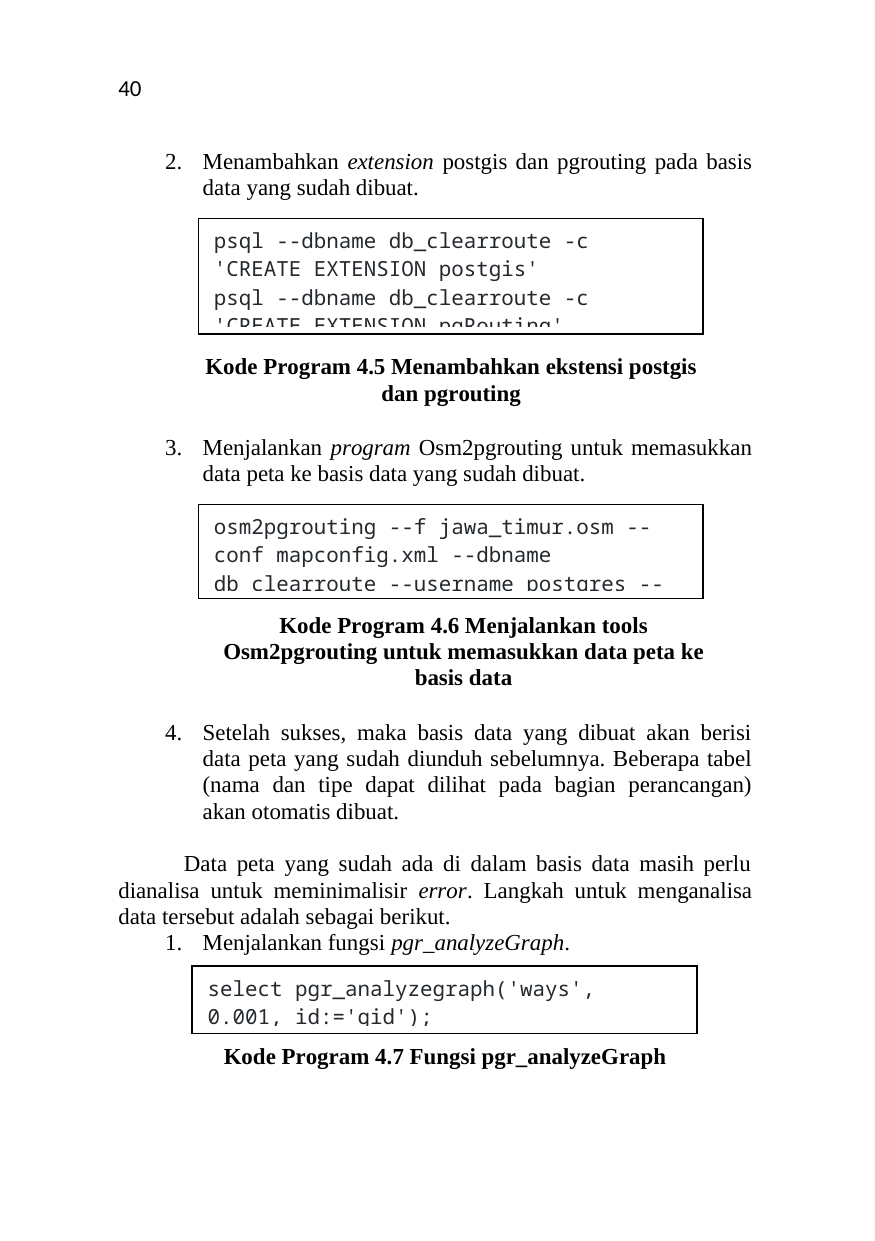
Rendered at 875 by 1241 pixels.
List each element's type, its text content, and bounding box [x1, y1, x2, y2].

list Menjalankan program Osm2pgrouting untuk memasukkan data peta ke basis data yang sudah dibuat. [165, 434, 752, 487]
text Data peta yang sudah ada di dalam basis data masih perlu dianalisa untuk meminimalisir error. Langkah untuk menganalisa data tersebut adalah sebagai berikut. [118, 850, 752, 929]
list Menambahkan extension postgis dan pgrouting pada basis data yang sudah dibuat. [165, 148, 752, 200]
list Menjalankan fungsi pgr_analyzeGraph. [165, 929, 752, 956]
list Setelah sukses, maka basis data yang dibuat akan berisi data peta yang sudah diunduh sebelumnya. Beberapa tabel (nama dan tipe dapat dilihat pada bagian perancangan) akan otomatis dibuat. [165, 719, 752, 824]
